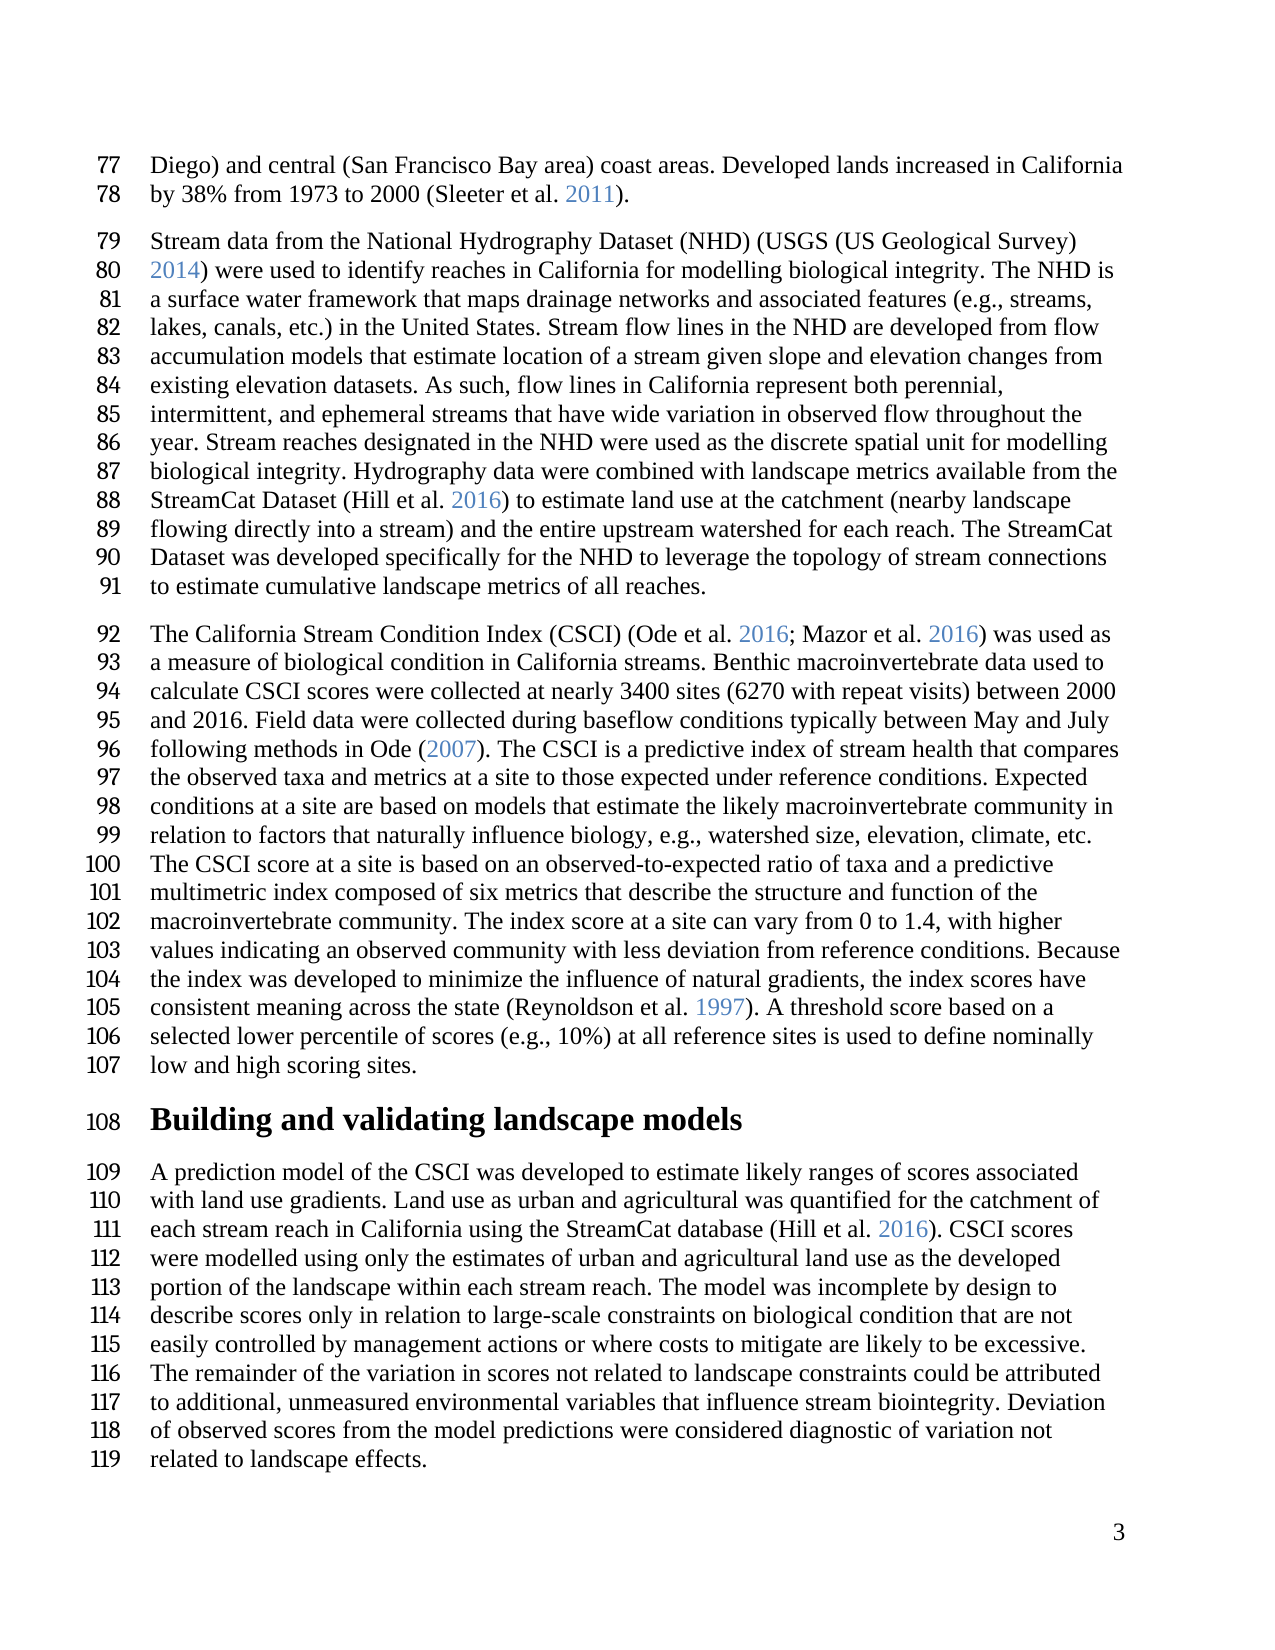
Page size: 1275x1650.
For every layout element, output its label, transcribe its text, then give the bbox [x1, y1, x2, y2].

text The California Stream Condition Index (CSCI) (Ode et al. 2016; Mazor et al. 2016) was used as a measure of biological condition in California streams. Benthic macroinvertebrate data used to calculate CSCI scores were collected at nearly 3400 sites (6270 with repeat visits) between 2000 and 2016. Field data were collected during baseflow conditions typically between May and July following methods in Ode (2007). The CSCI is a predictive index of stream health that compares the observed taxa and metrics at a site to those expected under reference conditions. Expected conditions at a site are based on models that estimate the likely macroinvertebrate community in relation to factors that naturally influence biology, e.g., watershed size, elevation, climate, etc. The CSCI score at a site is based on an observed-to-expected ratio of taxa and a predictive multimetric index composed of six metrics that describe the structure and function of the macroinvertebrate community. The index score at a site can vary from 0 to 1.4, with higher values indicating an observed community with less deviation from reference conditions. Because the index was developed to minimize the influence of natural gradients, the index scores have consistent meaning across the state (Reynoldson et al. 1997). A threshold score based on a selected lower percentile of scores (e.g., 10%) at all reference sites is used to define nominally low and high scoring sites. [150, 619, 1125, 1079]
subtitle Building and validating landscape models [150, 1099, 1125, 1138]
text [150, 150, 1125, 207]
text A prediction model of the CSCI was developed to estimate likely ranges of scores associated with land use gradients. Land use as urban and agricultural was quantified for the catchment of each stream reach in California using the StreamCat database (Hill et al. 2016). CSCI scores were modelled using only the estimates of urban and agricultural land use as the developed portion of the landscape within each stream reach. The model was incomplete by design to describe scores only in relation to large-scale constraints on biological condition that are not easily controlled by management actions or where costs to mitigate are likely to be excessive. The remainder of the variation in scores not related to landscape constraints could be attributed to additional, unmeasured environmental variables that influence stream biointegrity. Deviation of observed scores from the model predictions were considered diagnostic of variation not related to landscape effects. [150, 1157, 1125, 1473]
text Stream data from the National Hydrography Dataset (NHD) (USGS (US Geological Survey) 2014) were used to identify reaches in California for modelling biological integrity. The NHD is a surface water framework that maps drainage networks and associated features (e.g., streams, lakes, canals, etc.) in the United States. Stream flow lines in the NHD are developed from flow accumulation models that estimate location of a stream given slope and elevation changes from existing elevation datasets. As such, flow lines in California represent both perennial, intermittent, and ephemeral streams that have wide variation in observed flow throughout the year. Stream reaches designated in the NHD were used as the discrete spatial unit for modelling biological integrity. Hydrography data were combined with landscape metrics available from the StreamCat Dataset (Hill et al. 2016) to estimate land use at the catchment (nearby landscape flowing directly into a stream) and the entire upstream watershed for each reach. The StreamCat Dataset was developed specifically for the NHD to leverage the topology of stream connections to estimate cumulative landscape metrics of all reaches. [150, 226, 1125, 600]
